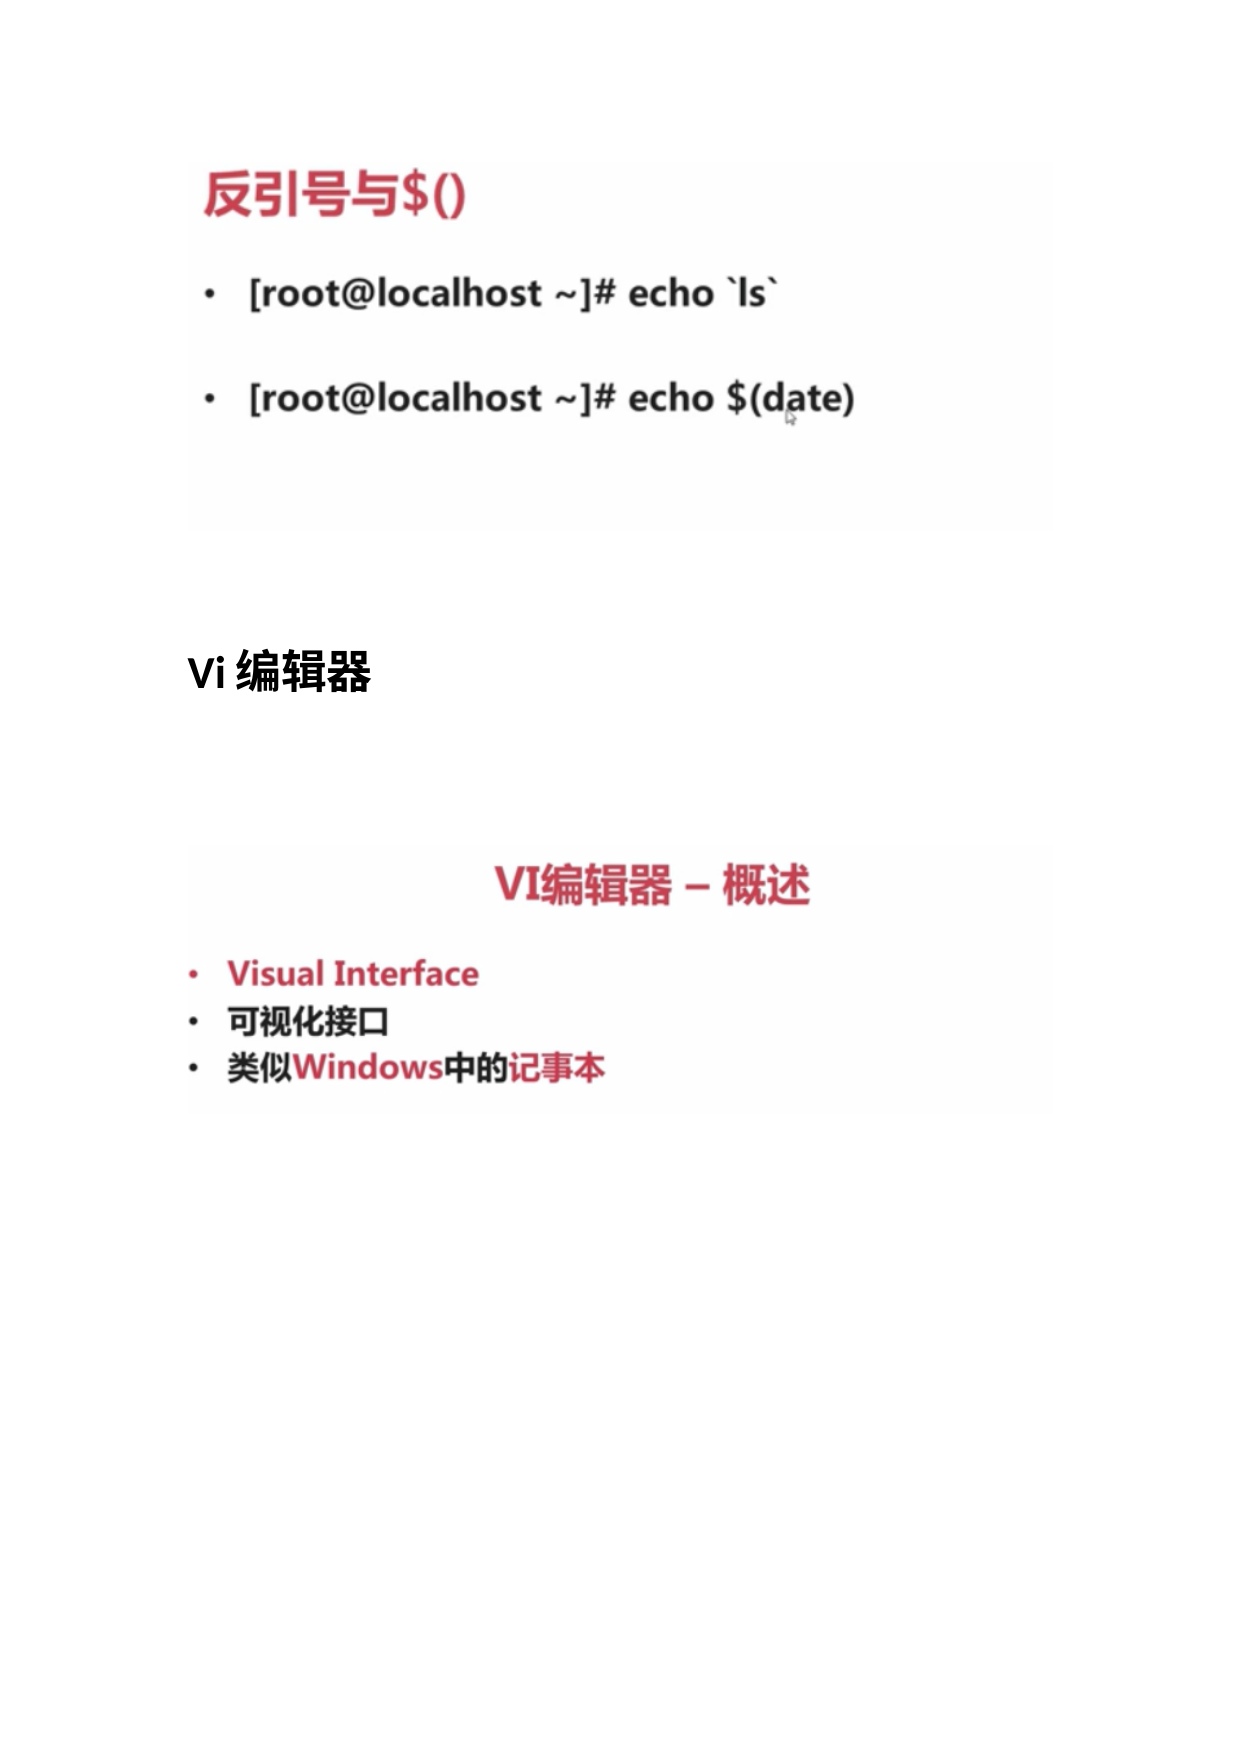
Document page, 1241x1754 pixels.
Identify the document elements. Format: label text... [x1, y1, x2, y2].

subtitle Vi编辑器 [187, 620, 1053, 717]
picture [187, 162, 1053, 531]
picture [187, 845, 1053, 1114]
